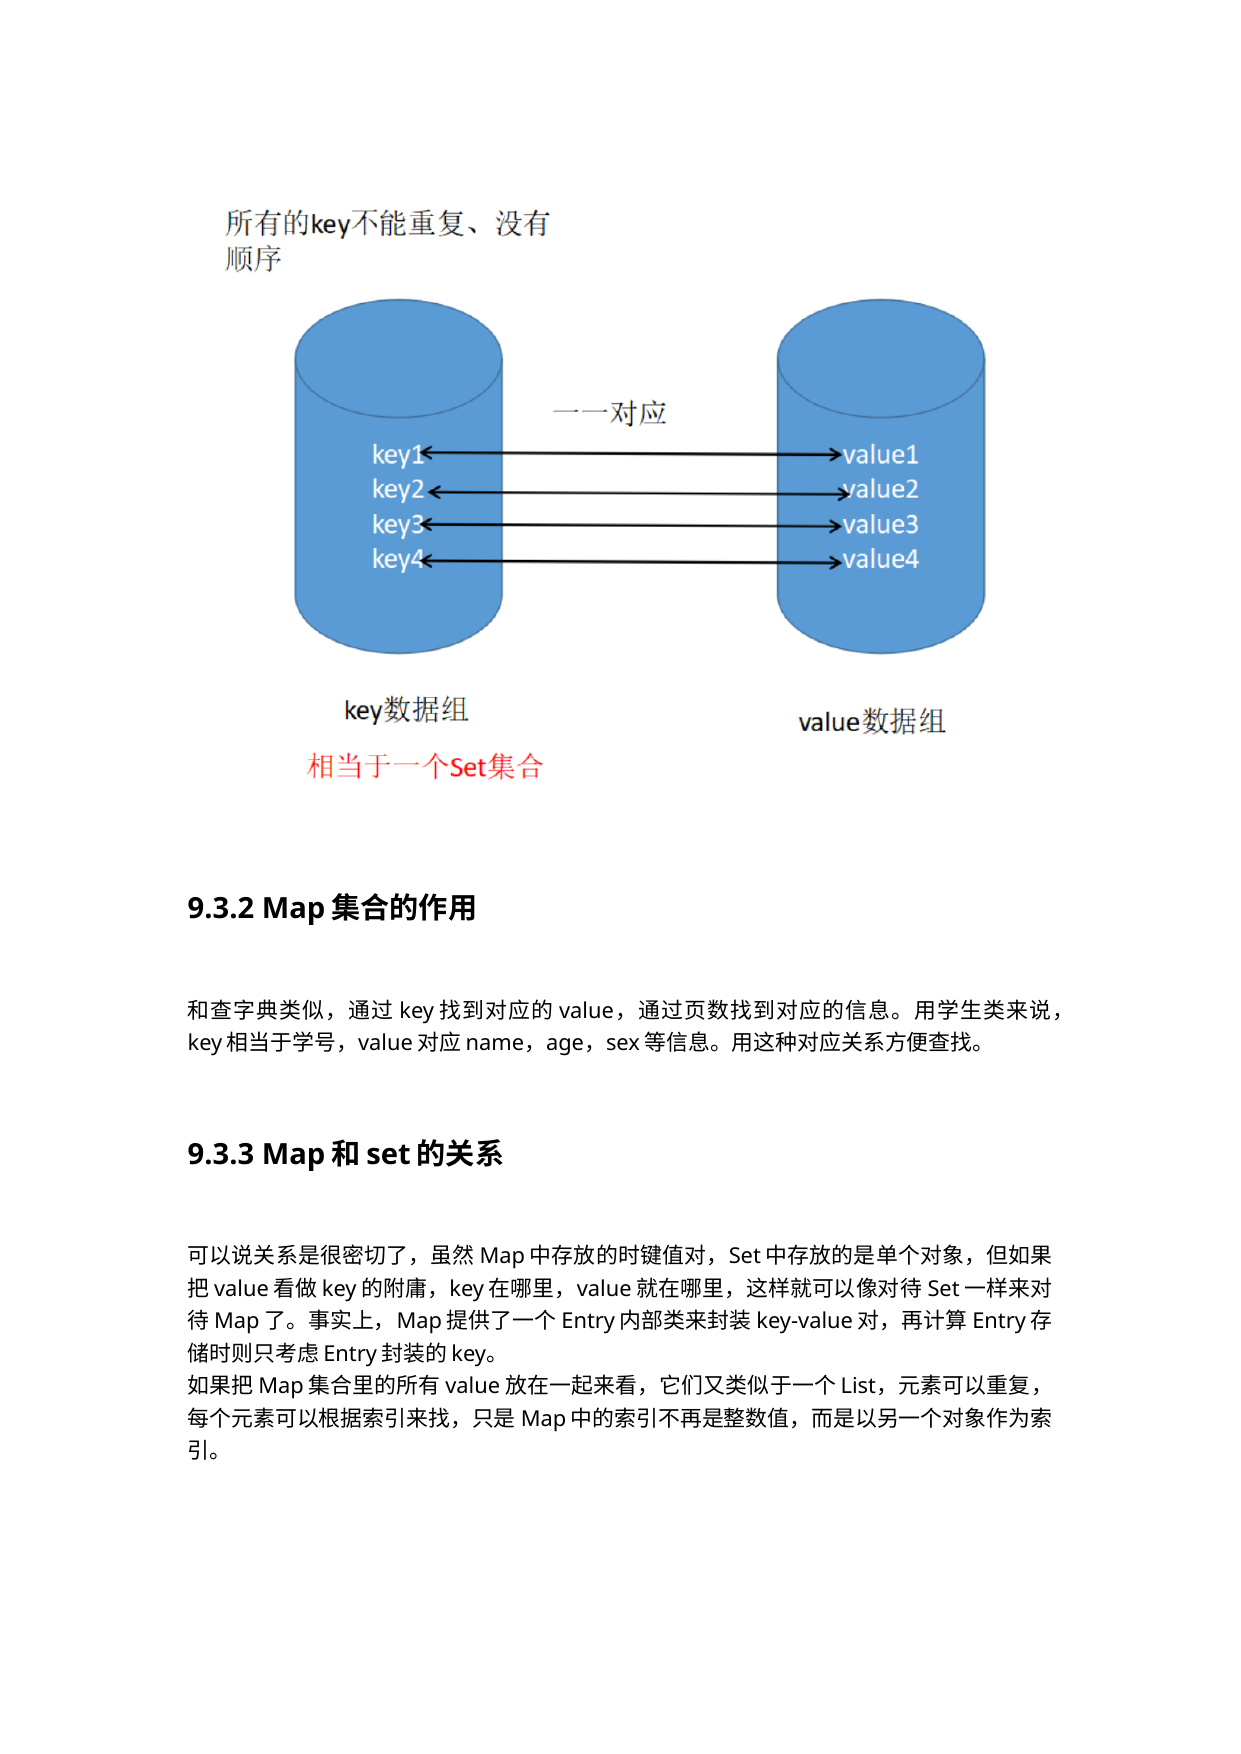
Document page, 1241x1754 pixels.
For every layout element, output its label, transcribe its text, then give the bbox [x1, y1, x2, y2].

text 可以说关系是很密切了，虽然Map中存放的时键值对，Set中存放的是单个对象，但如果把value看做key的附庸，key在哪里，value就在哪里，这样就可以像对待Set一样来对待Map了。事实上，Map提供了一个Entry内部类来封装key-value对，再计算Entry存储时则只考虑Entry封装的key。 [187, 1238, 1053, 1368]
subtitle 9.3.2 Map集合的作用 [187, 874, 1053, 939]
text 和查字典类似，通过key找到对应的value，通过页数找到对应的信息。用学生类来说，key相当于学号，value对应name，age，sex等信息。用这种对应关系方便查找。 [187, 992, 1053, 1057]
subtitle 9.3.3 Map和set的关系 [187, 1119, 1053, 1184]
text 如果把Map集合里的所有value放在一起来看，它们又类似于一个List，元素可以重复，每个元素可以根据索引来找，只是Map中的索引不再是整数值，而是以另一个对象作为索引。 [187, 1368, 1053, 1466]
picture [187, 162, 1053, 801]
